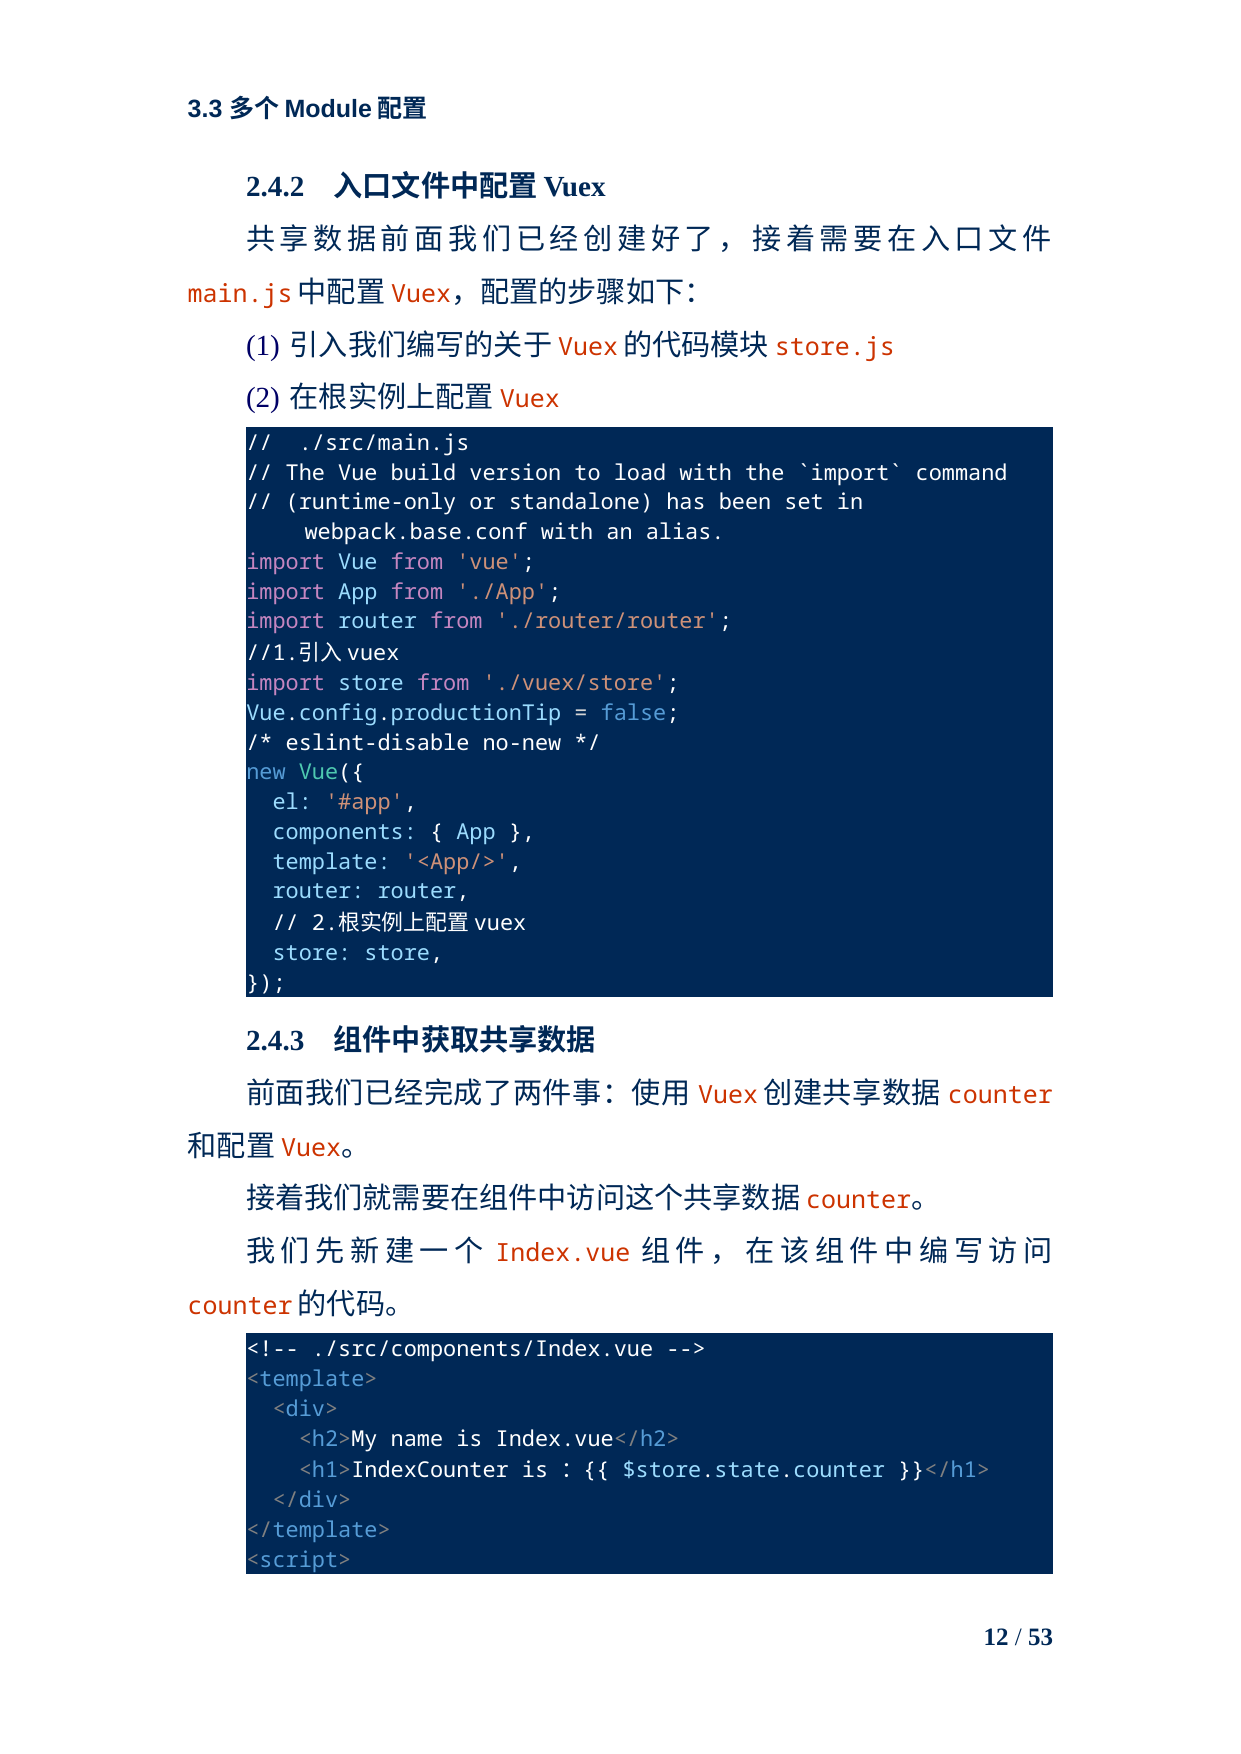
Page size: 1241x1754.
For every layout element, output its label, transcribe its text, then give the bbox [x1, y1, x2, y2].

text store: store, [246, 937, 1053, 967]
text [246, 1452, 1053, 1484]
text 前面我们已经完成了两件事：使用Vuex创建共享数据counter和配置Vuex。 [187, 1069, 1053, 1164]
text <script> [246, 1544, 1053, 1574]
text template: '<App/>', [246, 846, 1053, 876]
text el: '#app', [246, 786, 1053, 816]
text router: router, [246, 876, 1053, 905]
text <div> [246, 1393, 1053, 1423]
subtitle 组件中获取共享数据 [246, 1016, 1053, 1059]
text }); [246, 967, 1053, 997]
text </div> [246, 1484, 1053, 1514]
text // The Vue build version to load with the `import` command [246, 456, 1053, 486]
text <!-- ./src/components/Index.vue --> [246, 1333, 1053, 1363]
text <template> [246, 1363, 1053, 1393]
text //1.引入vuex [246, 635, 1053, 667]
text Vue.config.productionTip = false; [246, 697, 1053, 727]
text 我们先新建一个Index.vue组件，在该组件中编写访问counter的代码。 [187, 1228, 1053, 1323]
text components: { App }, [246, 816, 1053, 846]
text import App from './App'; [246, 576, 1053, 605]
text new Vue({ [246, 756, 1053, 786]
text </template> [246, 1514, 1053, 1544]
text /* eslint-disable no-new */ [246, 727, 1053, 756]
text // ./src/main.js [246, 427, 1053, 456]
text 共享数据前面我们已经创建好了，接着需要在入口文件main.js中配置Vuex，配置的步骤如下： [187, 215, 1053, 311]
text 接着我们就需要在组件中访问这个共享数据counter。 [187, 1175, 1053, 1217]
text // (runtime-only or standalone) has been set in webpack.base.conf with an alias. [246, 486, 1053, 546]
list 在根实例上配置Vuex [246, 374, 1053, 416]
list 引入我们编写的关于Vuex的代码模块store.js [246, 321, 1053, 363]
text // 2.根实例上配置vuex [246, 905, 1053, 937]
subtitle 入口文件中配置Vuex [246, 163, 1053, 205]
text import store from './vuex/store'; [246, 667, 1053, 697]
text import router from './router/router'; [246, 605, 1053, 635]
text import Vue from 'vue'; [246, 546, 1053, 576]
text <h2>My name is Index.vue</h2> [246, 1423, 1053, 1452]
